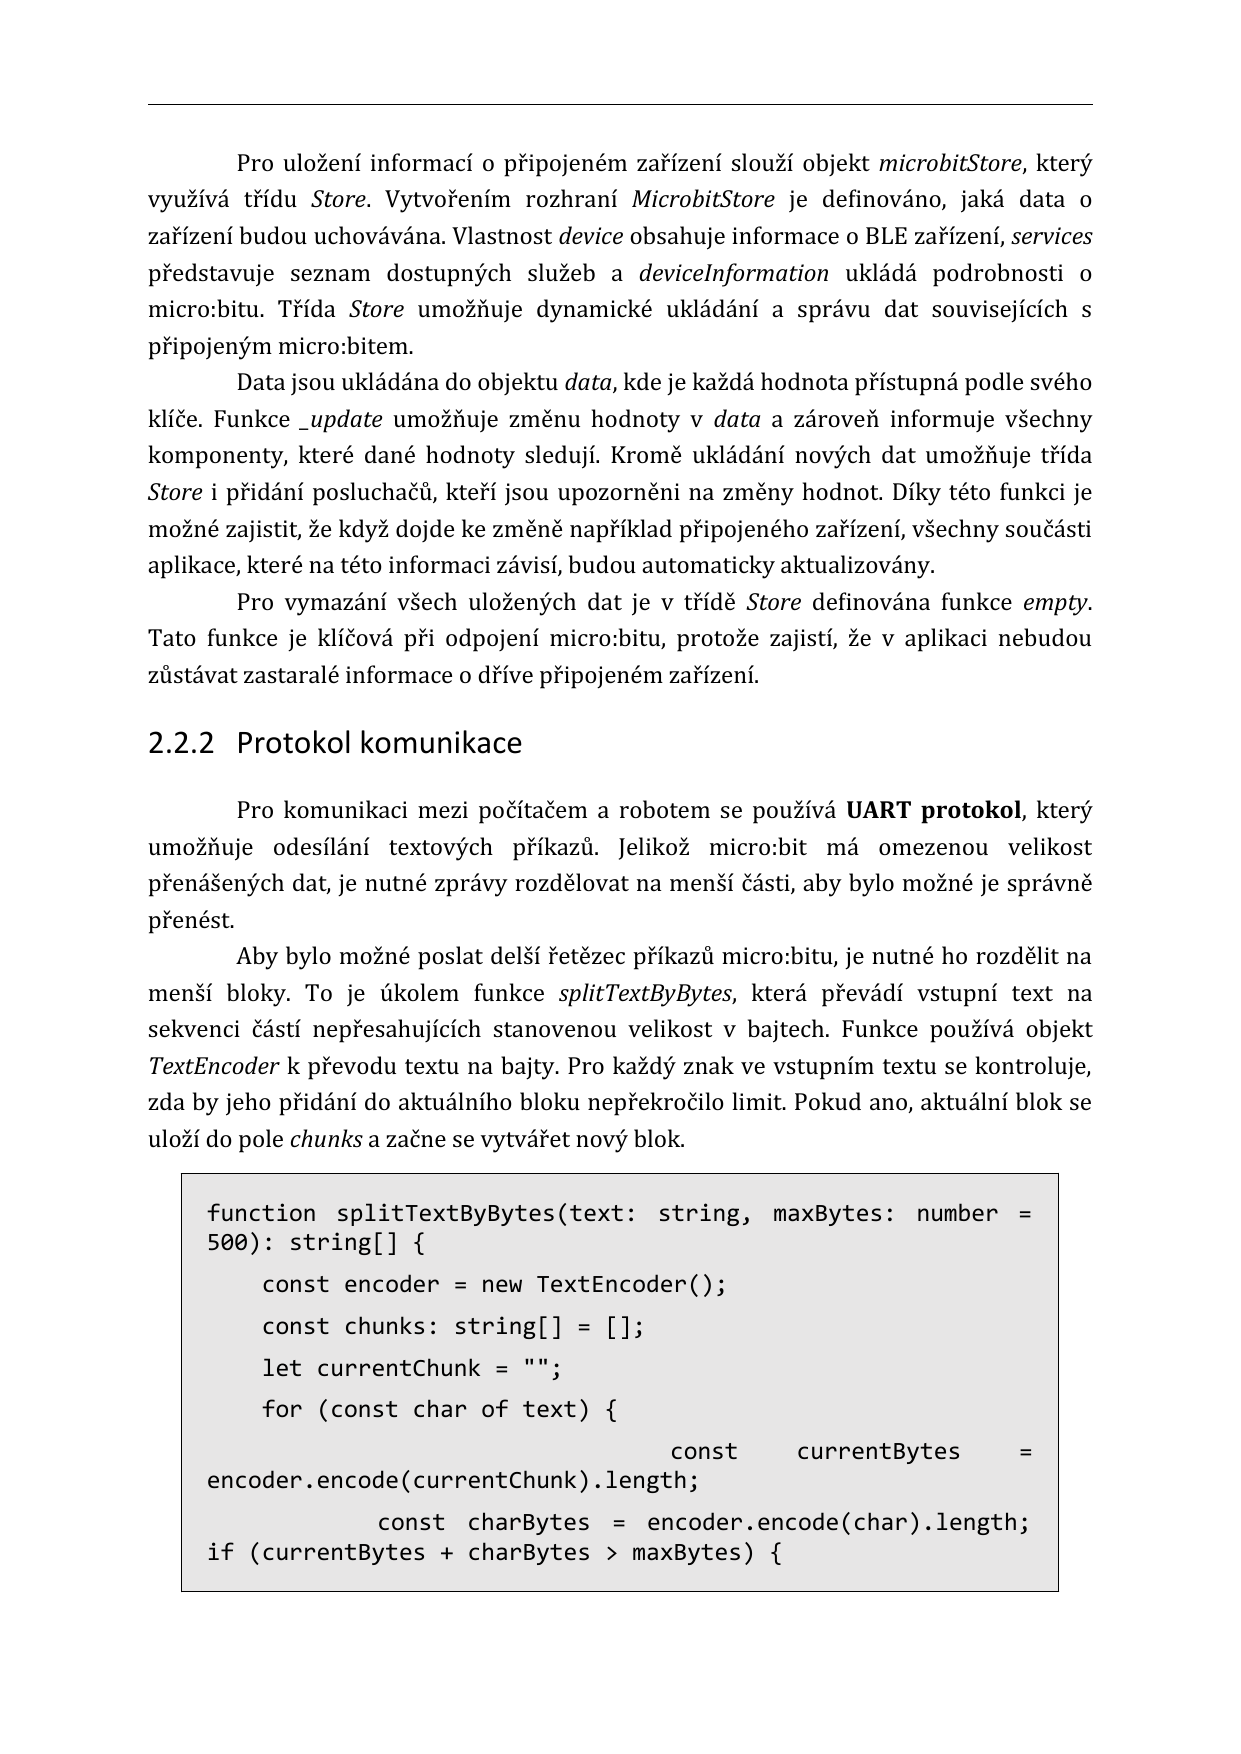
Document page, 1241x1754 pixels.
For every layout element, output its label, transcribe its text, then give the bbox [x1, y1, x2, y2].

text Pro vymazání všech uložených dat je v třídě Store definována funkce empty. Tato funkce je klíčová při odpojení micro:bitu, protože zajistí, že v aplikaci nebudou zůstávat zastaralé informace o dříve připojeném zařízení. [148, 586, 1093, 689]
text const charBytes = encoder.encode(char).length; if (currentBytes + charBytes > maxBytes) { [182, 1482, 1058, 1591]
text const currentBytes = encoder.encode(currentChunk).length; [182, 1411, 1058, 1482]
text Aby bylo možné poslat delší řetězec příkazů micro:bitu, je nutné ho rozdělit na menší bloky. To je úkolem funkce splitTextByBytes, která převádí vstupní text na sekvenci částí nepřesahujících stanovenou velikost v bajtech. Funkce používá objekt TextEncoder k převodu textu na bajty. Pro každý znak ve vstupním textu se kontroluje, zda by jeho přidání do aktuálního bloku nepřekročilo limit. Pokud ano, aktuální blok se uloží do pole chunks a začne se vytvářet nový blok. [148, 941, 1093, 1153]
text for (const char of text) { [182, 1369, 1058, 1411]
text Data jsou ukládána do objektu data, kde je každá hodnota přístupná podle svého klíče. Funkce _update umožňuje změnu hodnoty v data a zároveň informuje všechny komponenty, které dané hodnoty sledují. Kromě ukládání nových dat umožňuje třída Store i přidání posluchačů, kteří jsou upozorněni na změny hodnot. Díky této funkci je možné zajistit, že když dojde ke změně například připojeného zařízení, všechny součásti aplikace, které na této informaci závisí, budou automaticky aktualizovány. [148, 367, 1093, 579]
text Pro uložení informací o připojeném zařízení slouží objekt microbitStore, který využívá třídu Store. Vytvořením rozhraní MicrobitStore je definováno, jaká data o zařízení budou uchovávána. Vlastnost device obsahuje informace o BLE zařízení, services představuje seznam dostupných služeb a deviceInformation ukládá podrobnosti o micro:bitu. Třída Store umožňuje dynamické ukládání a správu dat souvisejících s připojeným micro:bitem. [148, 148, 1093, 360]
subtitle Protokol komunikace [148, 721, 1093, 762]
text const encoder = new TextEncoder(); [182, 1244, 1058, 1286]
text const chunks: string[] = []; [182, 1286, 1058, 1327]
text Pro komunikaci mezi počítačem a robotem se používá UART protokol, který umožňuje odesílání textových příkazů. Jelikož micro:bit má omezenou velikost přenášených dat, je nutné zprávy rozdělovat na menší části, aby bylo možné je správně přenést. [148, 794, 1093, 933]
text function splitTextByBytes(text: string, maxBytes: number = 500): string[] { [182, 1174, 1058, 1244]
text let currentChunk = ""; [182, 1327, 1058, 1369]
